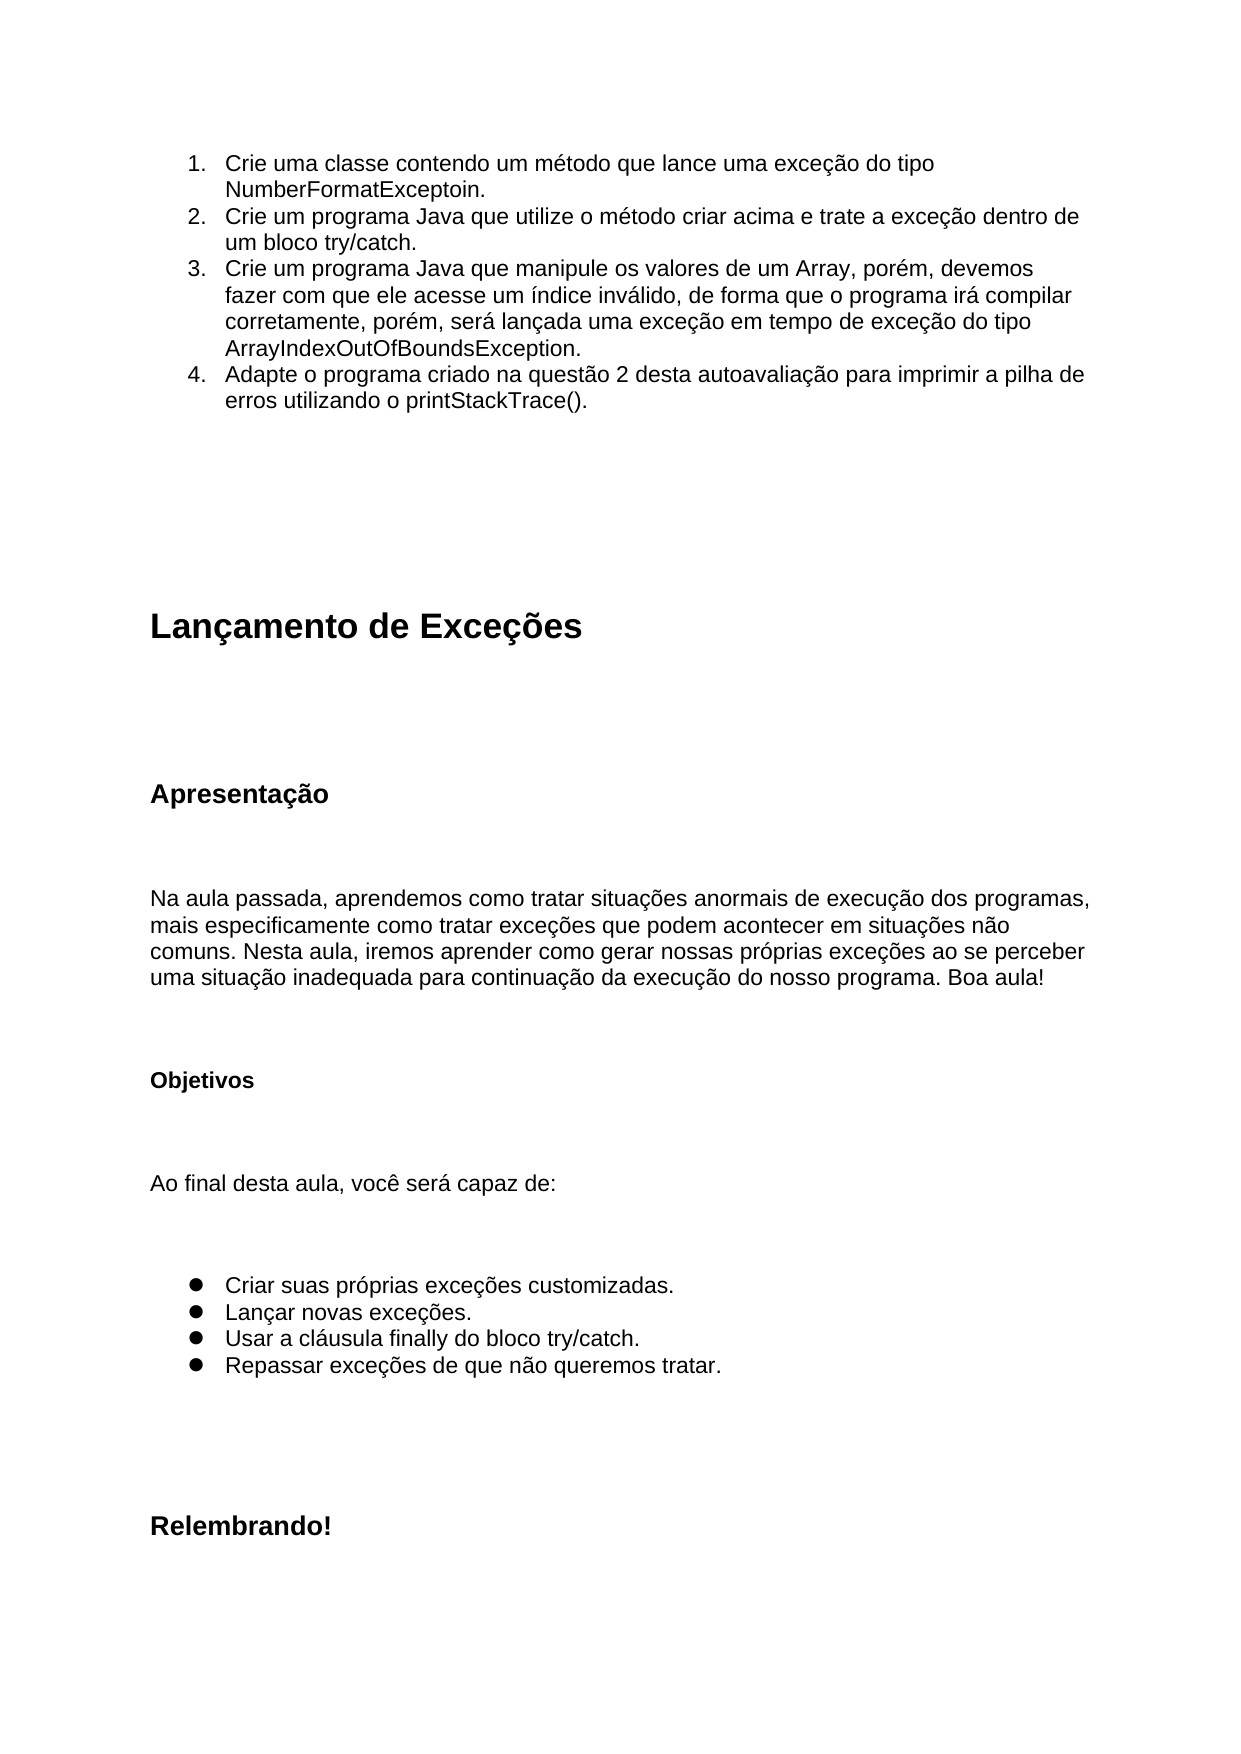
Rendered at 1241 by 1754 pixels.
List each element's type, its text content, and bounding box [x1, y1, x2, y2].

subtitle Apresentação [150, 778, 1090, 809]
list Repassar exceções de que não queremos tratar. [187, 1352, 1090, 1378]
text Na aula passada, aprendemos como tratar situações anormais de execução dos programas, mais especificamente como tratar exceções que podem acontecer em situações não comuns. Nesta aula, iremos aprender como gerar nossas próprias exceções ao se perceber uma situação inadequada para continuação da execução do nosso programa. Boa aula! [150, 885, 1090, 991]
list Crie um programa Java que utilize o método criar acima e trate a exceção dentro de um bloco try/catch. [187, 203, 1090, 255]
list Adapte o programa criado na questão 2 desta autoavaliação para imprimir a pilha de erros utilizando o printStackTrace(). [187, 361, 1090, 413]
text Ao final desta aula, você será capaz de: [150, 1170, 1090, 1196]
subtitle Objetivos [150, 1067, 1090, 1093]
list Crie uma classe contendo um método que lance uma exceção do tipo NumberFormatExceptoin. [187, 150, 1090, 203]
list Usar a cláusula finally do bloco try/catch. [187, 1325, 1090, 1352]
subtitle Relembrando! [150, 1510, 1090, 1541]
list Criar suas próprias exceções customizadas. [187, 1272, 1090, 1299]
list Lançar novas exceções. [187, 1299, 1090, 1325]
list Crie um programa Java que manipule os valores de um Array, porém, devemos fazer com que ele acesse um índice inválido, de forma que o programa irá compilar corretamente, porém, será lançada uma exceção em tempo de exceção do tipo ArrayIndexOutOfBoundsException. [187, 255, 1090, 361]
subtitle Lançamento de Exceções [150, 605, 1090, 646]
